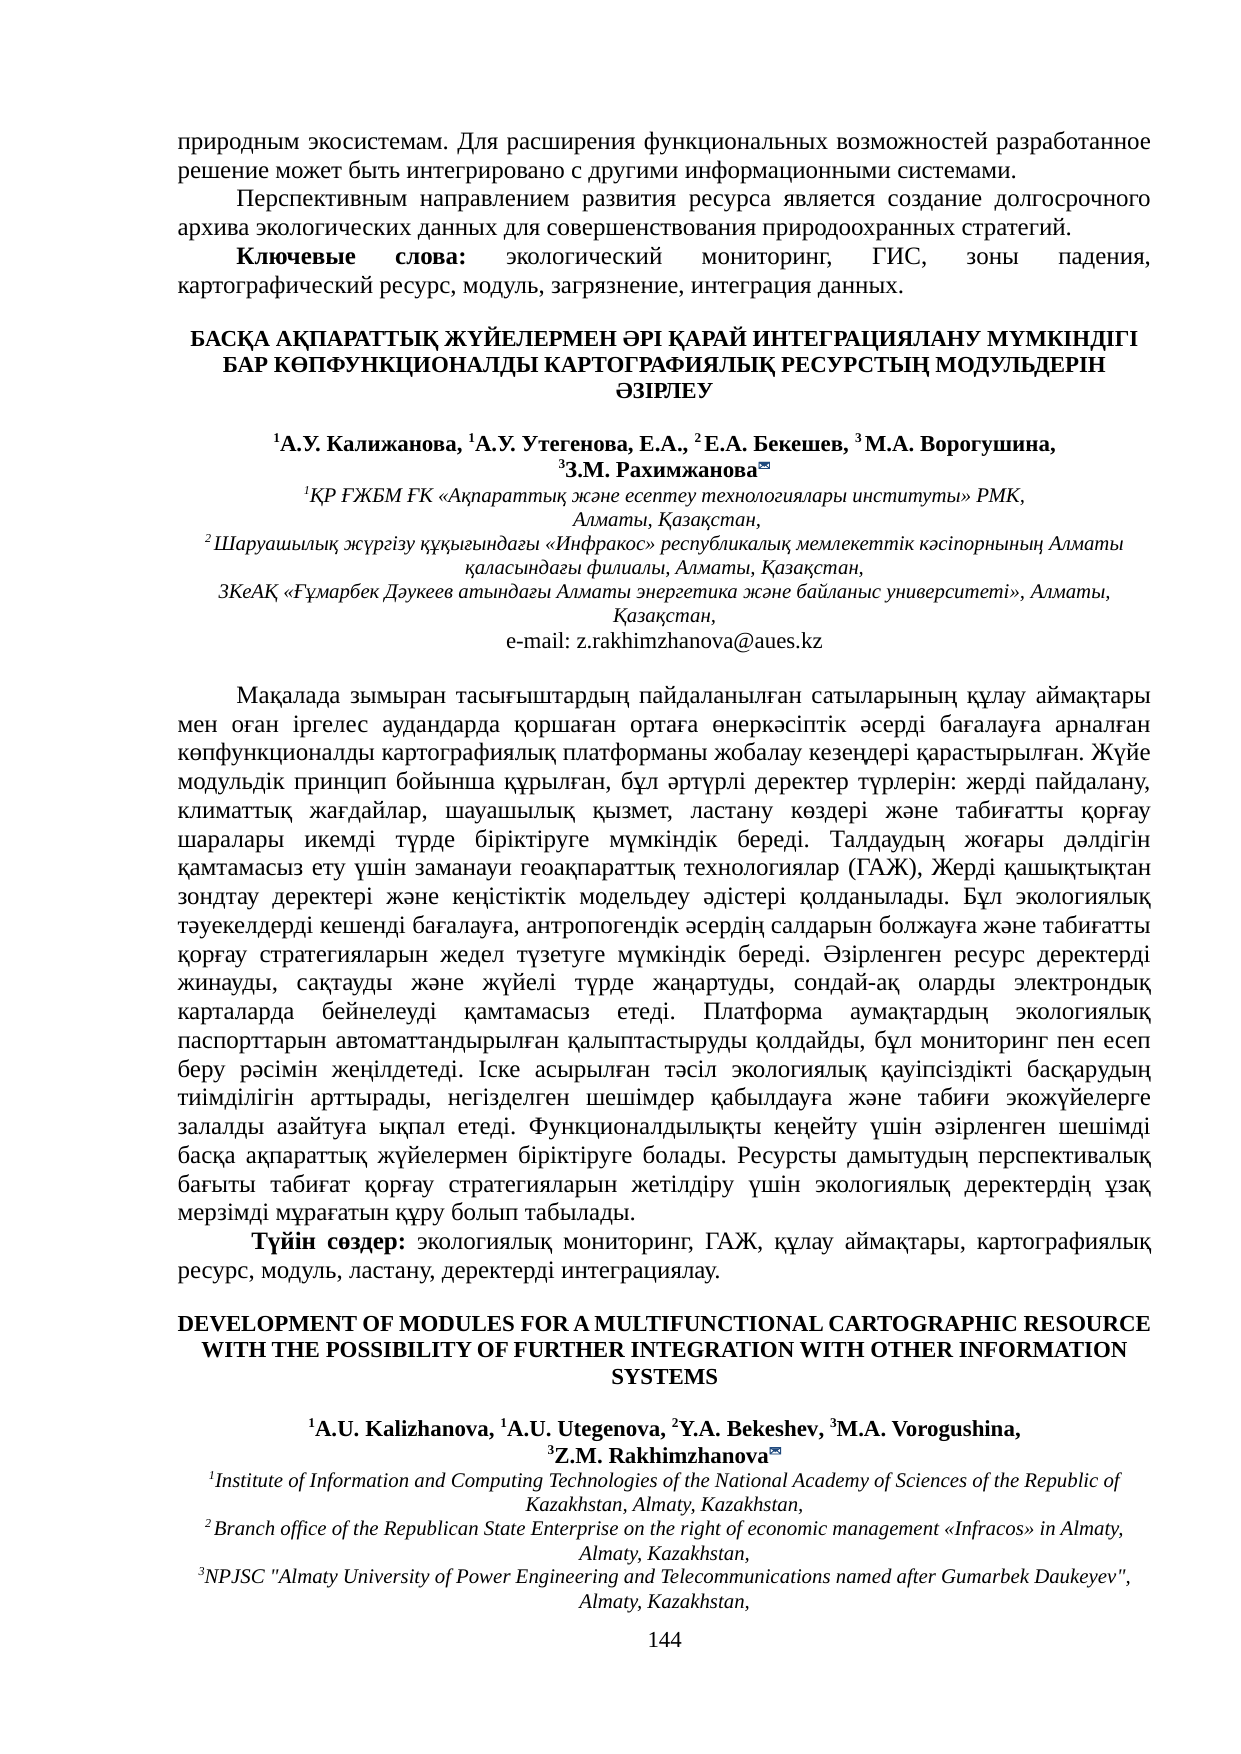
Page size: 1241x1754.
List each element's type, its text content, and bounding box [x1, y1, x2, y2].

text 3КеАҚ «Ғұмарбек Дәукеев атындағы Алматы энергетика және байланыс университеті», Алматы, Қазақстан, [177, 579, 1152, 627]
text 1A.U. Kalizhanova, 1A.U. Utegenova, 2Y.A. Bekeshev, 3M.A. Vorogushina, [177, 1416, 1152, 1442]
text Мақалада зымыран тасығыштардың пайдаланылған сатыларының құлау аймақтары мен оған іргелес аудандарда қоршаған ортаға өнеркәсіптік әсерді бағалауға арналған көпфункционалды картографиялық платформаны жобалау кезеңдері қарастырылған. Жүйе модульдік принцип бойынша құрылған, бұл әртүрлі деректер түрлерін: жерді пайдалану, климаттық жағдайлар, шауашылық қызмет, ластану көздері және табиғатты қорғау шаралары икемді түрде біріктіруге мүмкіндік береді. Талдаудың жоғары дәлдігін қамтамасыз ету үшін заманауи геоақпараттық технологиялар (ГАЖ), Жерді қашықтықтан зондтау деректері және кеңістіктік модельдеу әдістері қолданылады. Бұл экологиялық тәуекелдерді кешенді бағалауға, антропогендік әсердің салдарын болжауға және табиғатты қорғау стратегияларын жедел түзетуге мүмкіндік береді. Әзірленген ресурс деректерді жинауды, сақтауды және жүйелі түрде жаңартуды, сондай-ақ оларды электрондық карталарда бейнелеуді қамтамасыз етеді. Платформа аумақтардың экологиялық паспорттарын автоматтандырылған қалыптастыруды қолдайды, бұл мониторинг пен есеп беру рәсімін жеңілдетеді. Іске асырылған тәсіл экологиялық қауіпсіздікті басқарудың тиімділігін арттырады, негізделген шешімдер қабылдауға және табиғи экожүйелерге залалды азайтуға ықпал етеді. Функционалдылықты кеңейту үшін әзірленген шешімді басқа ақпараттық жүйелермен біріктіруге болады. Ресурсты дамытудың перспективалық бағыты табиғат қорғау стратегияларын жетілдіру үшін экологиялық деректердің ұзақ мерзімді мұрағатын құру болып табылады. [177, 680, 1152, 1226]
text DEVELOPMENT OF MODULES FOR A MULTIFUNCTIONAL CARTOGRAPHIC RESOURCE WITH THE POSSIBILITY OF FURTHER INTEGRATION WITH OTHER INFORMATION SYSTEMS [177, 1310, 1152, 1389]
text 1А.У. Калижанова, 1А.У. Утегенова, Е.А., 2 Е.А. Бекешев, 3 М.А. Ворогушина, [177, 430, 1152, 457]
text Алматы, Қазақстан, [177, 507, 1152, 531]
text 3З.М. Рахимжанова [177, 457, 1152, 483]
text БАСҚА АҚПАРАТТЫҚ ЖҮЙЕЛЕРМЕН ӘРІ ҚАРАЙ ИНТЕГРАЦИЯЛАНУ МҮМКІНДІГІ БАР КӨПФУНКЦИОНАЛДЫ КАРТОГРАФИЯЛЫҚ РЕСУРСТЫҢ МОДУЛЬДЕРІН ӘЗІРЛЕУ [177, 325, 1152, 404]
text 2 Branch office of the Republican State Enterprise on the right of economic management «Infracos» in Almaty, Almaty, Kazakhstan, [177, 1516, 1152, 1564]
text 1Institute of Information and Computing Technologies of the National Academy of Sciences of the Republic of Kazakhstan, Almaty, Kazakhstan, [177, 1468, 1152, 1516]
text e-mail: z.rakhimzhanova@aues.kz [177, 627, 1152, 654]
text Перспективным направлением развития ресурса является создание долгосрочного архива экологических данных для совершенствования природоохранных стратегий. [177, 183, 1152, 241]
text Ключевые слова: экологический мониторинг, ГИС, зоны падения, картографический ресурс, модуль, загрязнение, интеграция данных. [177, 241, 1152, 298]
text 3NPJSC "Almaty University of Power Engineering and Telecommunications named after Gumarbek Daukeyev", Almaty, Kazakhstan, [177, 1564, 1152, 1613]
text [177, 126, 1152, 183]
text 2 Шаруашылық жүргiзу құқығындағы «Инфракос» республикалық мемлекеттік кәсіпорнының Алматы қаласындағы филиалы, Алматы, Қазақстан, [177, 531, 1152, 579]
text 1ҚР ҒЖБМ ҒК «Ақпараттық және есептеу технологиялары институты» РМК, [177, 483, 1152, 507]
text 3Z.M. Rakhimzhanova [177, 1442, 1152, 1468]
text Түйін сөздер: экологиялық мониторинг, ГАЖ, құлау аймақтары, картографиялық ресурс, модуль, ластану, деректерді интеграциялау. [177, 1226, 1152, 1284]
